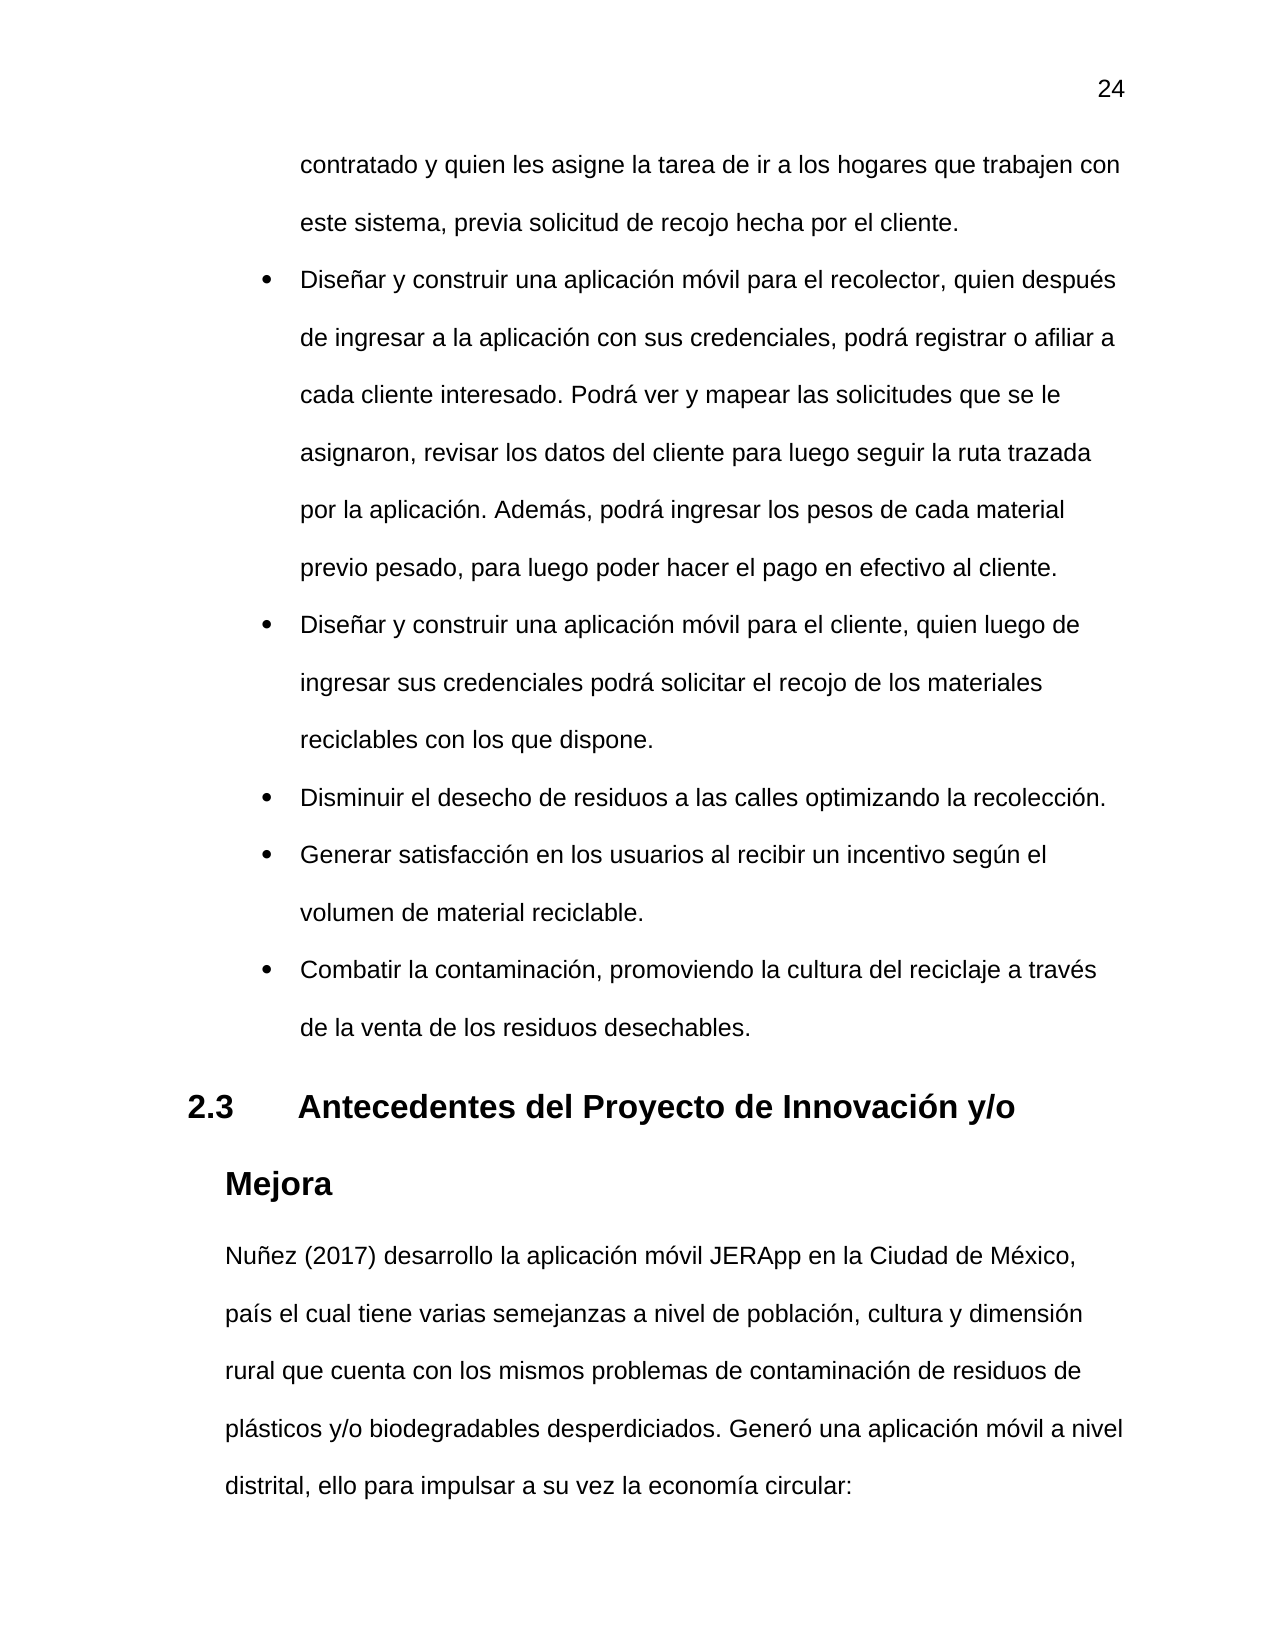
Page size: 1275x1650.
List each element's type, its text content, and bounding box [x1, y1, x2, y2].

list Diseñar y construir una aplicación móvil para el recolector, quien después de ingresar a la aplicación con sus credenciales, podrá registrar o afiliar a cada cliente interesado. Podrá ver y mapear las solicitudes que se le asignaron, revisar los datos del cliente para luego seguir la ruta trazada por la aplicación. Además, podrá ingresar los pesos de cada material previo pesado, para luego poder hacer el pago en efectivo al cliente. [262, 265, 1125, 581]
subtitle Antecedentes del Proyecto de Innovación y/o Mejora [187, 1087, 1125, 1203]
list Generar satisfacción en los usuarios al recibir un incentivo según el volumen de material reciclable. [262, 840, 1125, 927]
list Diseñar y construir una aplicación móvil para el cliente, quien luego de ingresar sus credenciales podrá solicitar el recojo de los materiales reciclables con los que dispone. [262, 610, 1125, 754]
text Nuñez (2017) desarrollo la aplicación móvil JERApp en la Ciudad de México, país el cual tiene varias semejanzas a nivel de población, cultura y dimensión rural que cuenta con los mismos problemas de contaminación de residuos de plásticos y/o biodegradables desperdiciados. Generó una aplicación móvil a nivel distrital, ello para impulsar a su vez la economía circular: [225, 1241, 1125, 1500]
list Disminuir el desecho de residuos a las calles optimizando la recolección. [262, 783, 1125, 812]
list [262, 150, 1125, 236]
list Combatir la contaminación, promoviendo la cultura del reciclaje a través de la venta de los residuos desechables. [262, 956, 1125, 1042]
